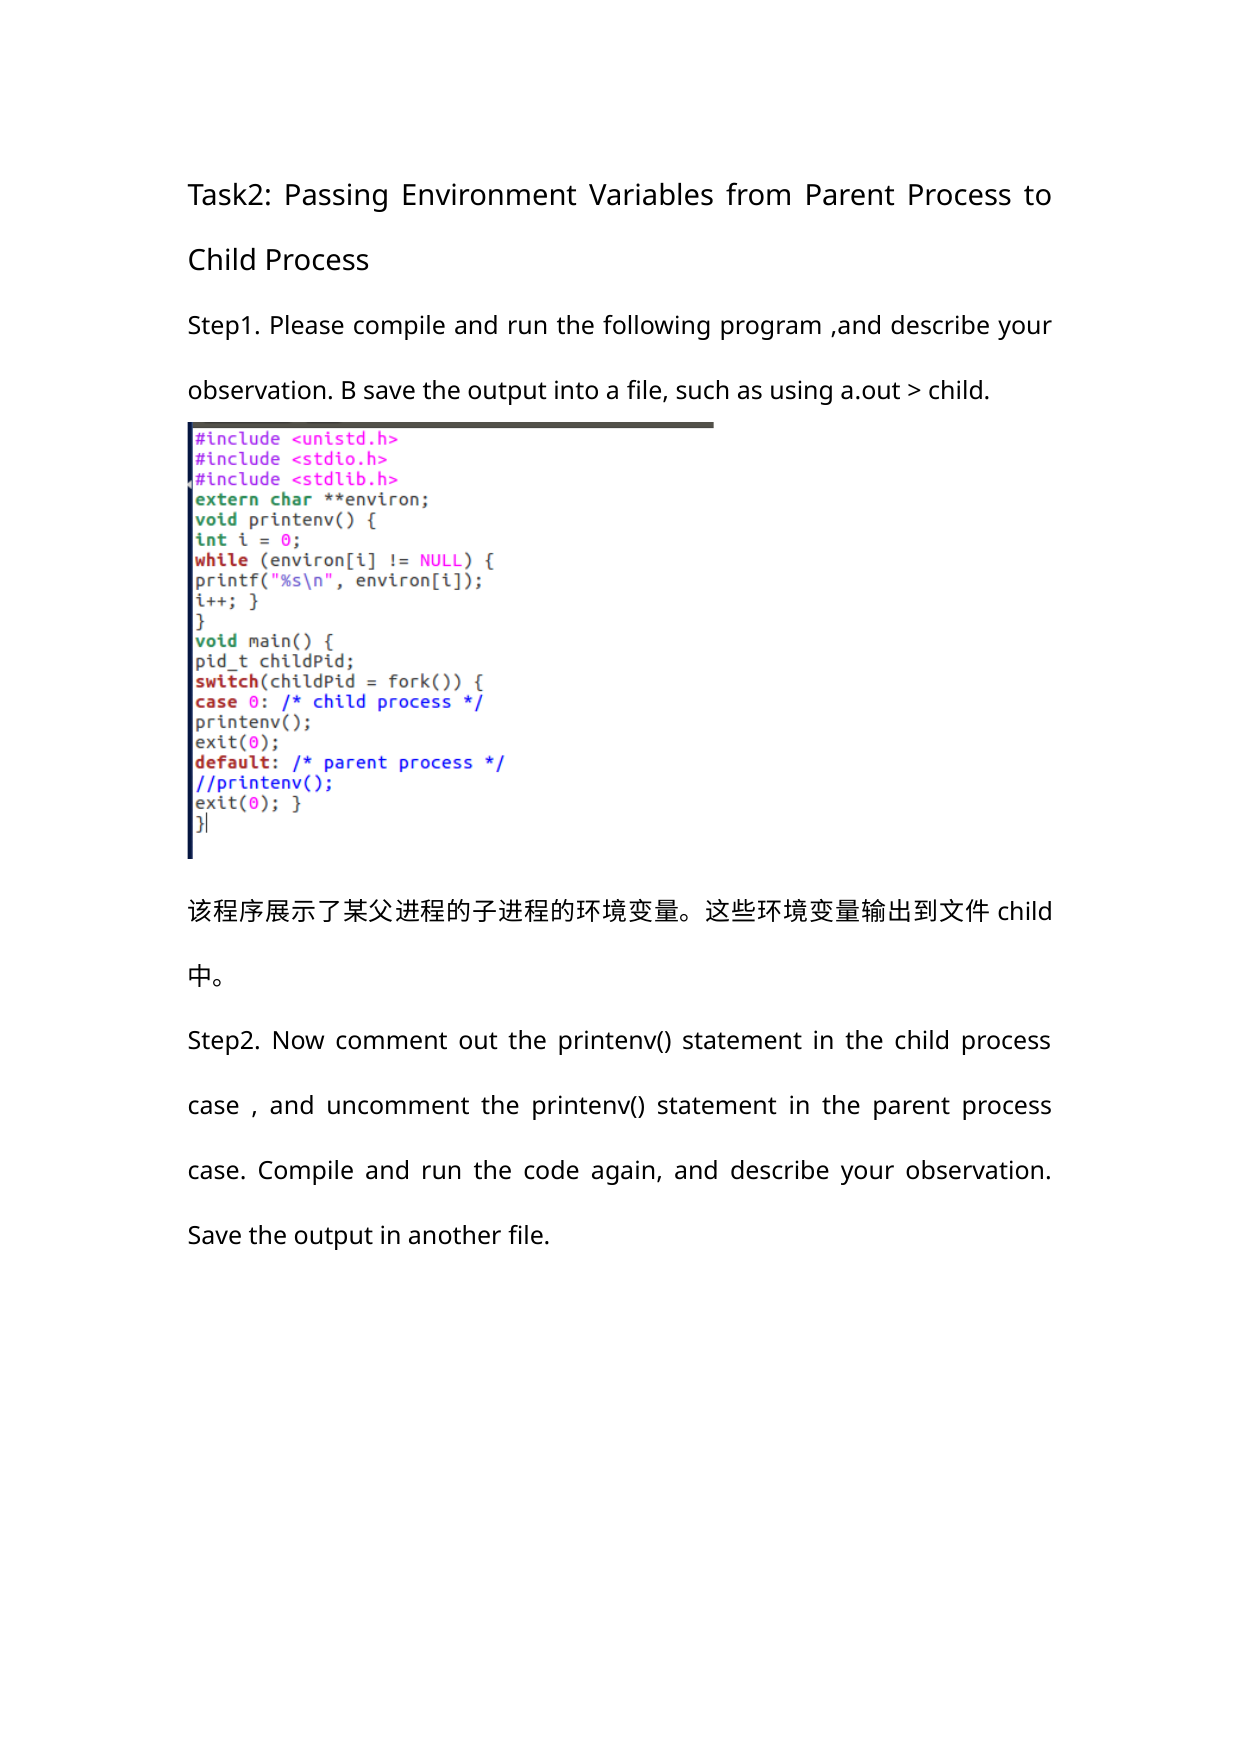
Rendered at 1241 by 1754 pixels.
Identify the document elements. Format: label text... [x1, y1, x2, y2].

text 该程序展示了某父进程的子进程的环境变量。这些环境变量输出到文件child中。 [187, 877, 1053, 1007]
text Step2. Now comment out the printenv() statement in the child process case , and uncomment the printenv() statement in the parent process case. Compile and run the code again, and describe your observation. Save the output in another file. [187, 1007, 1053, 1267]
picture [187, 422, 714, 859]
text Task2: Passing Environment Variables from Parent Process to Child Process [187, 162, 1053, 292]
text Step1. Please compile and run the following program ,and describe your observation. B save the output into a file, such as using a.out > child. [187, 292, 1053, 422]
